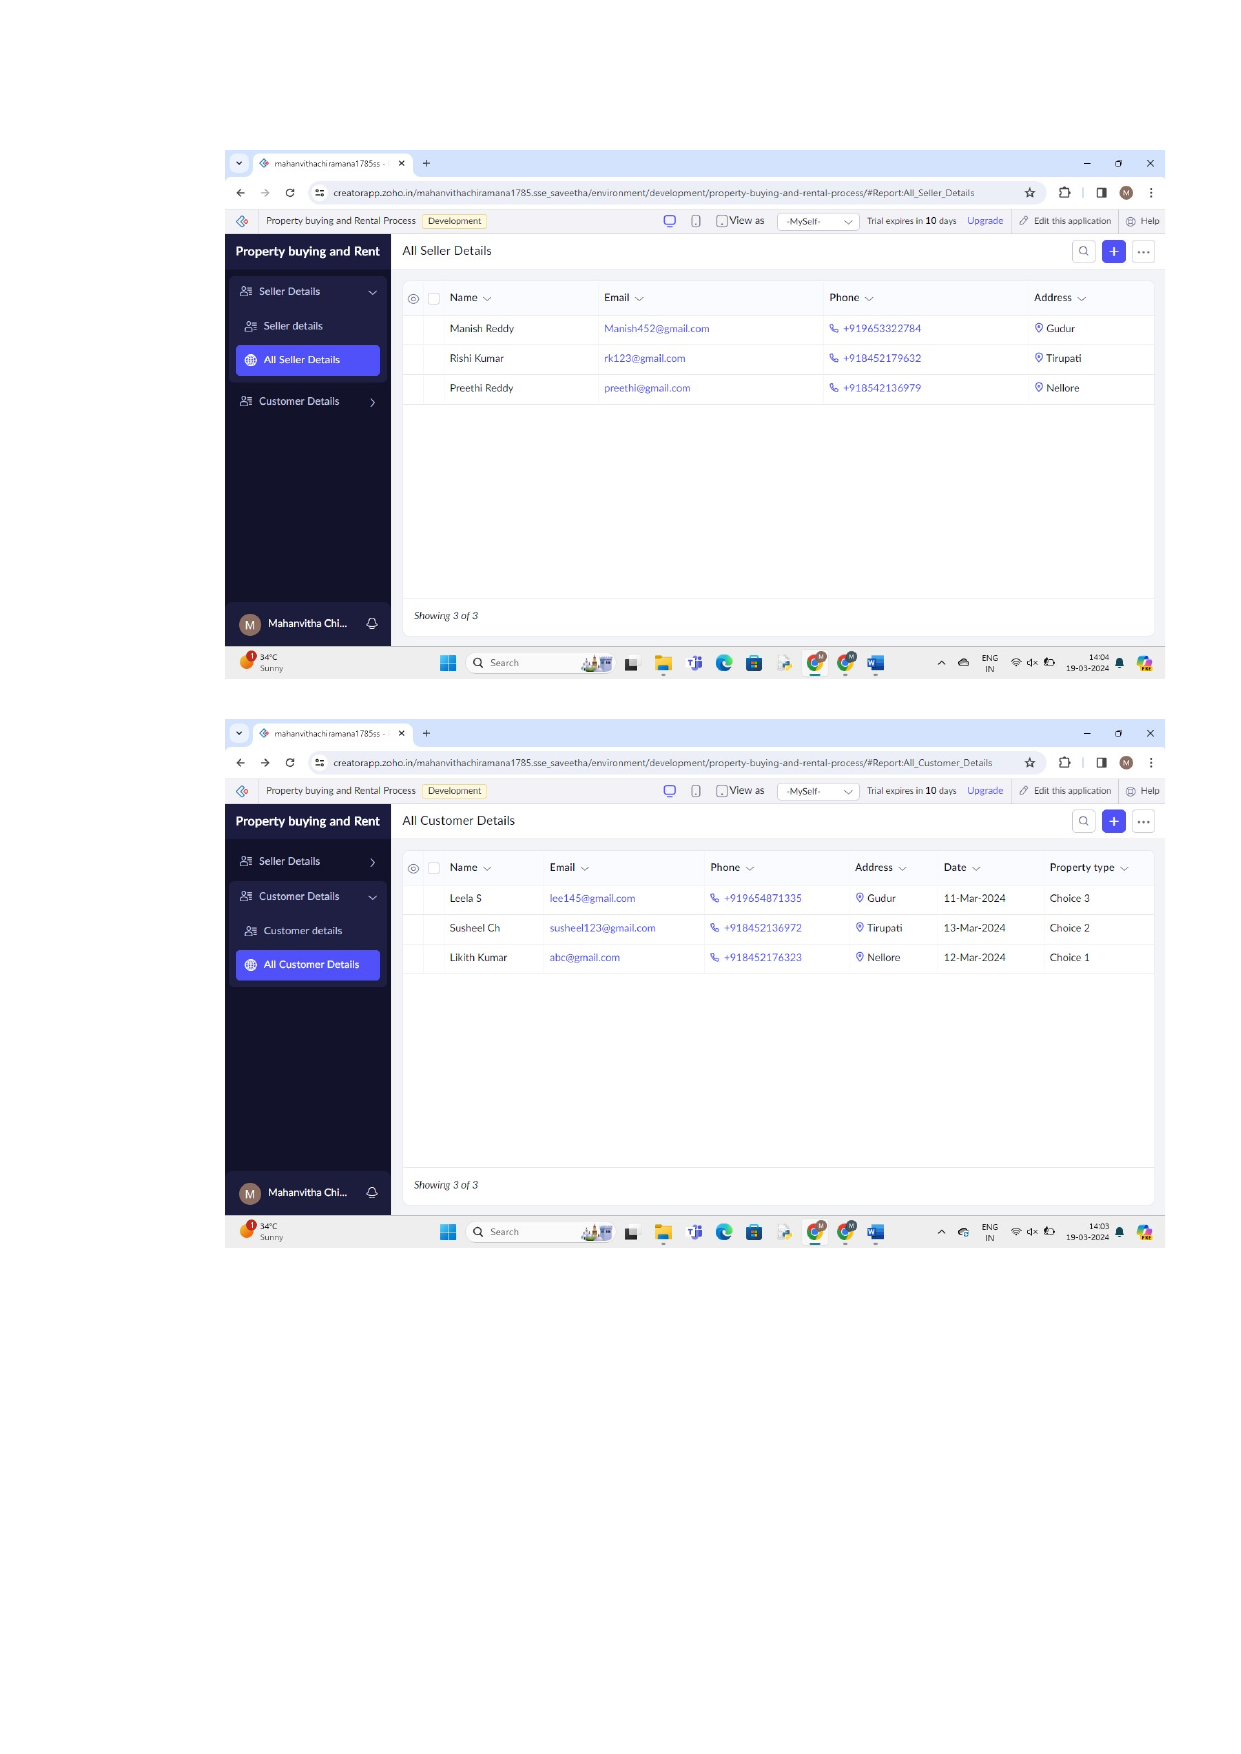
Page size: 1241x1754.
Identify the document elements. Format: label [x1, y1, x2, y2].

picture [225, 719, 1166, 1248]
picture [225, 150, 1166, 679]
